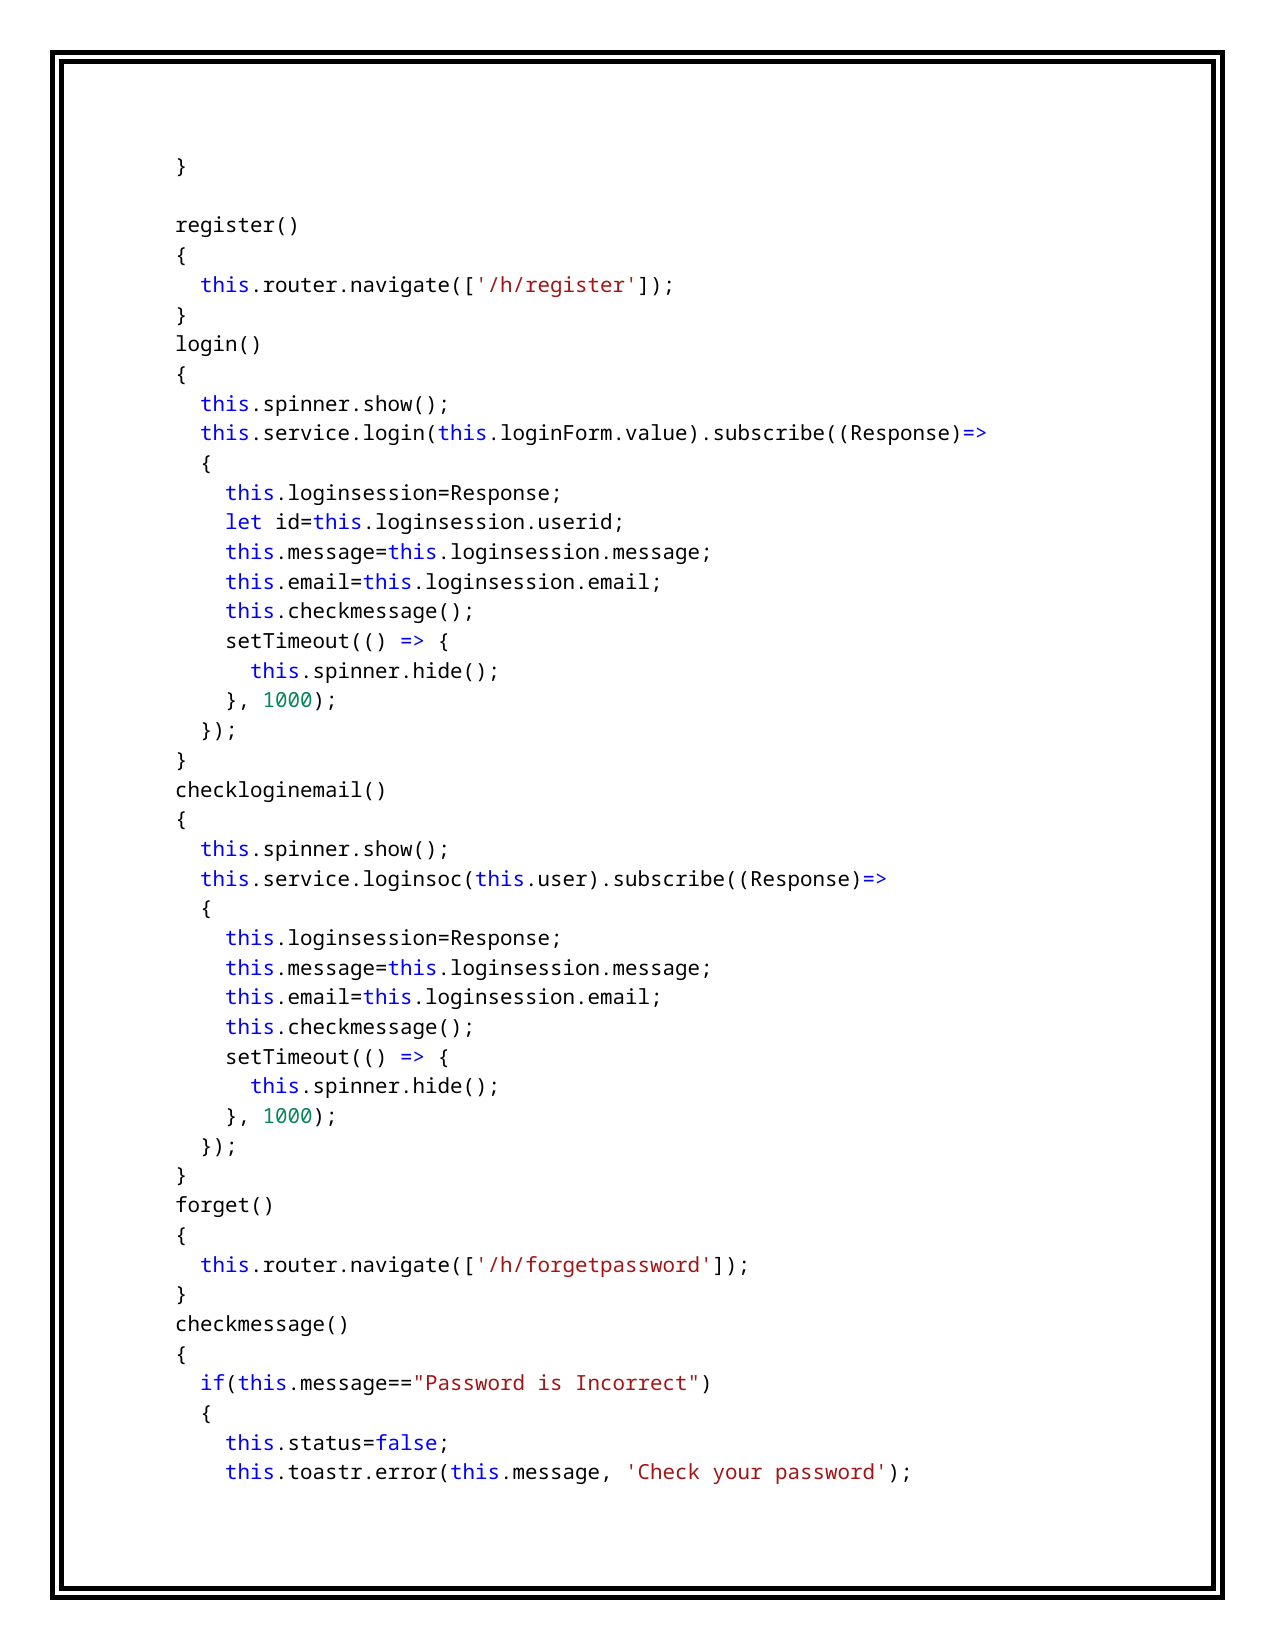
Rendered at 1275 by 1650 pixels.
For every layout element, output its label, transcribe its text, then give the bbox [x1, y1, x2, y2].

text this.service.loginsoc(this.user).subscribe((Response)=> [150, 862, 1125, 892]
text setTimeout(() => { [150, 1041, 1125, 1070]
text this.toastr.error(this.message, 'Check your password'); [150, 1456, 1125, 1486]
text } [150, 744, 1125, 773]
text this.spinner.hide(); [150, 1070, 1125, 1100]
text if(this.message=="Password is Incorrect") [150, 1367, 1125, 1397]
text this.status=false; [150, 1427, 1125, 1456]
text forget() [150, 1189, 1125, 1219]
text checkloginemail() [150, 773, 1125, 803]
text this.message=this.loginsession.message; [150, 536, 1125, 566]
text this.router.navigate(['/h/forgetpassword']); [150, 1248, 1125, 1278]
text } [150, 1278, 1125, 1308]
text { [150, 803, 1125, 833]
text this.spinner.show(); [150, 833, 1125, 862]
text this.spinner.hide(); [150, 655, 1125, 684]
text this.email=this.loginsession.email; [150, 566, 1125, 595]
text { [150, 1219, 1125, 1248]
text } [150, 1159, 1125, 1189]
text } [150, 298, 1125, 328]
text }, 1000); [150, 684, 1125, 714]
text this.spinner.show(); [150, 387, 1125, 417]
text { [150, 1397, 1125, 1427]
text { [150, 358, 1125, 387]
text this.loginsession=Response; [150, 922, 1125, 952]
text login() [150, 328, 1125, 358]
text this.router.navigate(['/h/register']); [150, 269, 1125, 298]
text { [150, 239, 1125, 269]
text this.email=this.loginsession.email; [150, 981, 1125, 1011]
text register() [150, 209, 1125, 239]
text checkmessage() [150, 1308, 1125, 1337]
text { [150, 1337, 1125, 1367]
text setTimeout(() => { [150, 625, 1125, 655]
text }); [150, 1130, 1125, 1159]
text }, 1000); [150, 1100, 1125, 1130]
text } [150, 150, 1125, 180]
text { [150, 892, 1125, 922]
text this.service.login(this.loginForm.value).subscribe((Response)=> [150, 417, 1125, 447]
text this.message=this.loginsession.message; [150, 952, 1125, 981]
text this.checkmessage(); [150, 1011, 1125, 1041]
text { [150, 447, 1125, 477]
text let id=this.loginsession.userid; [150, 506, 1125, 536]
text this.checkmessage(); [150, 595, 1125, 625]
text this.loginsession=Response; [150, 477, 1125, 506]
text }); [150, 714, 1125, 744]
